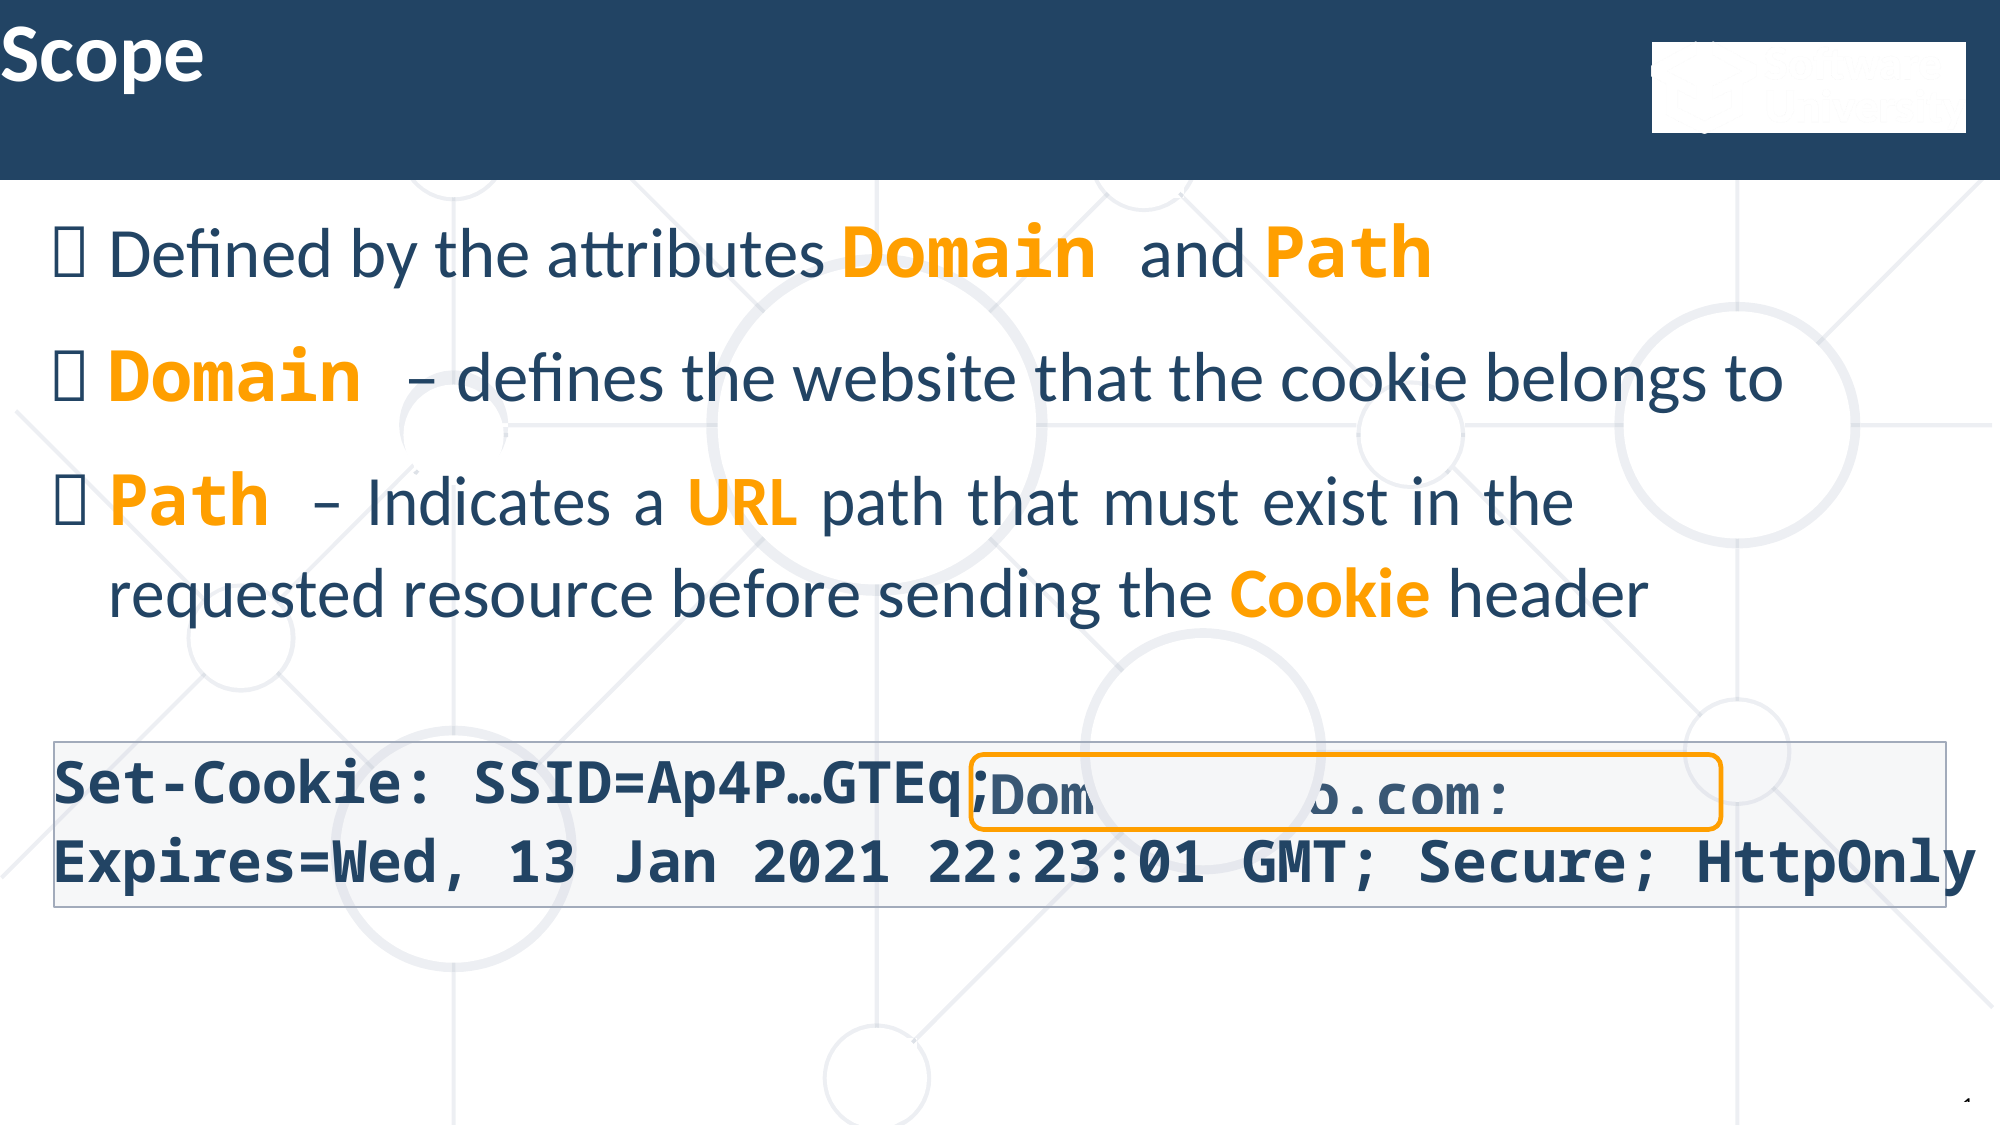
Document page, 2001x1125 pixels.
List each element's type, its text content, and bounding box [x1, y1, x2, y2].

list Domain – defines the website that the cookie belongs to [49, 326, 2000, 422]
picture [907, 1037, 917, 1046]
list Path – Indicates a URL path that must exist in the requested resource before sending the Cookie header [49, 450, 1846, 635]
picture [1651, 41, 1966, 134]
picture [1175, 189, 1184, 198]
list Defined by the attributes Domain and Path [49, 202, 2000, 298]
